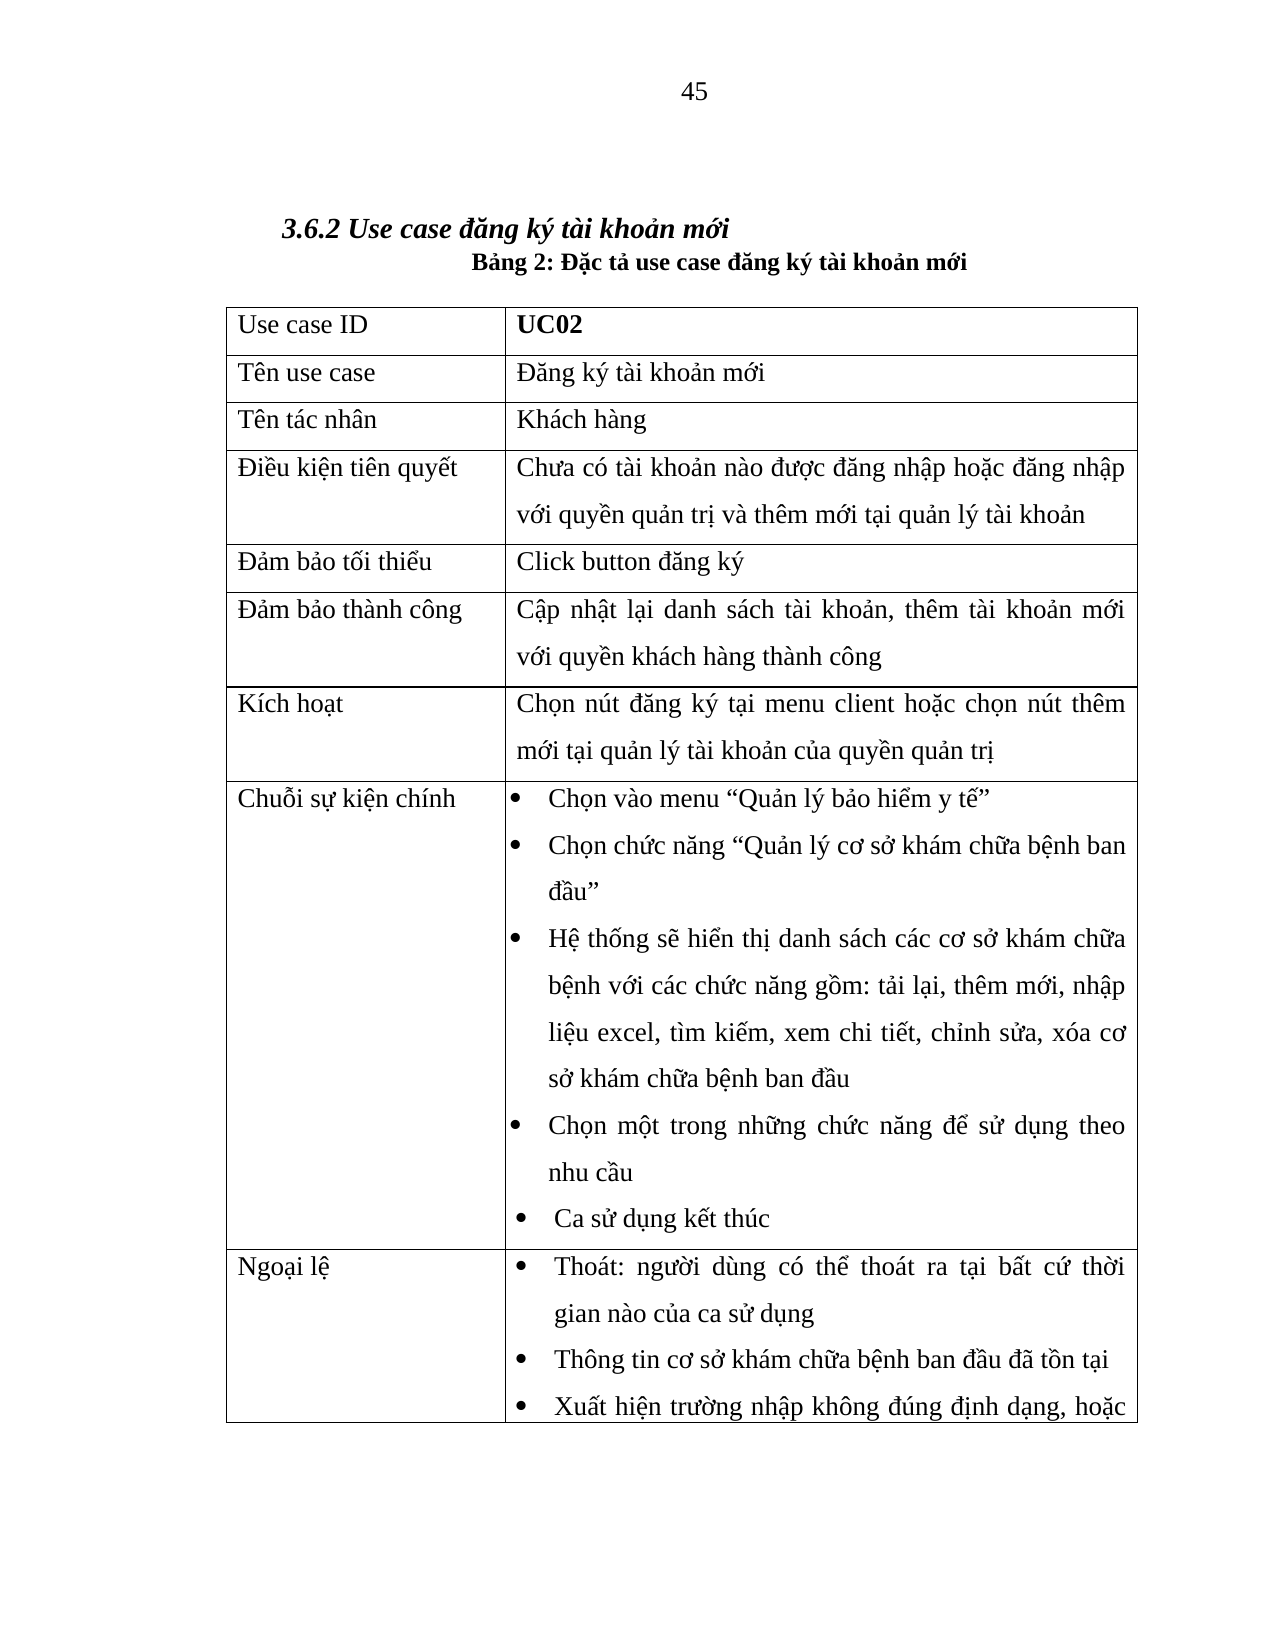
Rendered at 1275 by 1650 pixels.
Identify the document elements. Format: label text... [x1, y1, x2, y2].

table_header UC02 [506, 308, 1137, 354]
table_cell Chọn nút đăng ký tại menu client hoặc chọn nút thêm mới tại quản lý tài khoản của quyền quản trị [506, 688, 1137, 781]
table_cell Chưa có tài khoản nào được đăng nhập hoặc đăng nhập với quyền quản trị và thêm mới tại quản lý tài khoản [506, 451, 1137, 544]
table_cell Khách hàng [506, 403, 1137, 450]
table_cell Điều kiện tiên quyết [227, 451, 505, 544]
table_cell Ngoại lệ [227, 1250, 505, 1422]
table_header Use case ID [227, 308, 505, 354]
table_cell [506, 1250, 1137, 1422]
table_cell Tên tác nhân [227, 403, 505, 450]
text Bảng 2: Đặc tả use case đăng ký tài khoản mới [207, 247, 1157, 276]
table_cell Tên use case [227, 356, 505, 402]
table_cell Đảm bảo thành công [227, 593, 505, 686]
table_cell Cập nhật lại danh sách tài khoản, thêm tài khoản mới với quyền khách hàng thành công [506, 593, 1137, 686]
table_cell Chuỗi sự kiện chính [227, 782, 505, 1249]
table_cell Kích hoạt [227, 688, 505, 781]
table_cell Chọn vào menu “Quản lý bảo hiểm y tế” Chọn chức năng “Quản lý cơ sở khám chữa bệnh ban đầu” Hệ thống sẽ hiển thị danh sách các cơ sở khám chữa bệnh với các chức năng gồm: tải lại, thêm mới, nhập liệu excel, tìm kiếm, xem chi tiết, chỉnh sửa, xóa cơ sở khám chữa bệnh ban đầu Chọn một trong những chức năng để sử dụng theo nhu cầu Ca sử dụng kết thúc [506, 782, 1137, 1249]
table_cell Đăng ký tài khoản mới [506, 356, 1137, 402]
table_cell Đảm bảo tối thiểu [227, 545, 505, 592]
subtitle 3.6.2 Use case đăng ký tài khoản mới [207, 211, 1157, 244]
table_cell Click button đăng ký [506, 545, 1137, 592]
